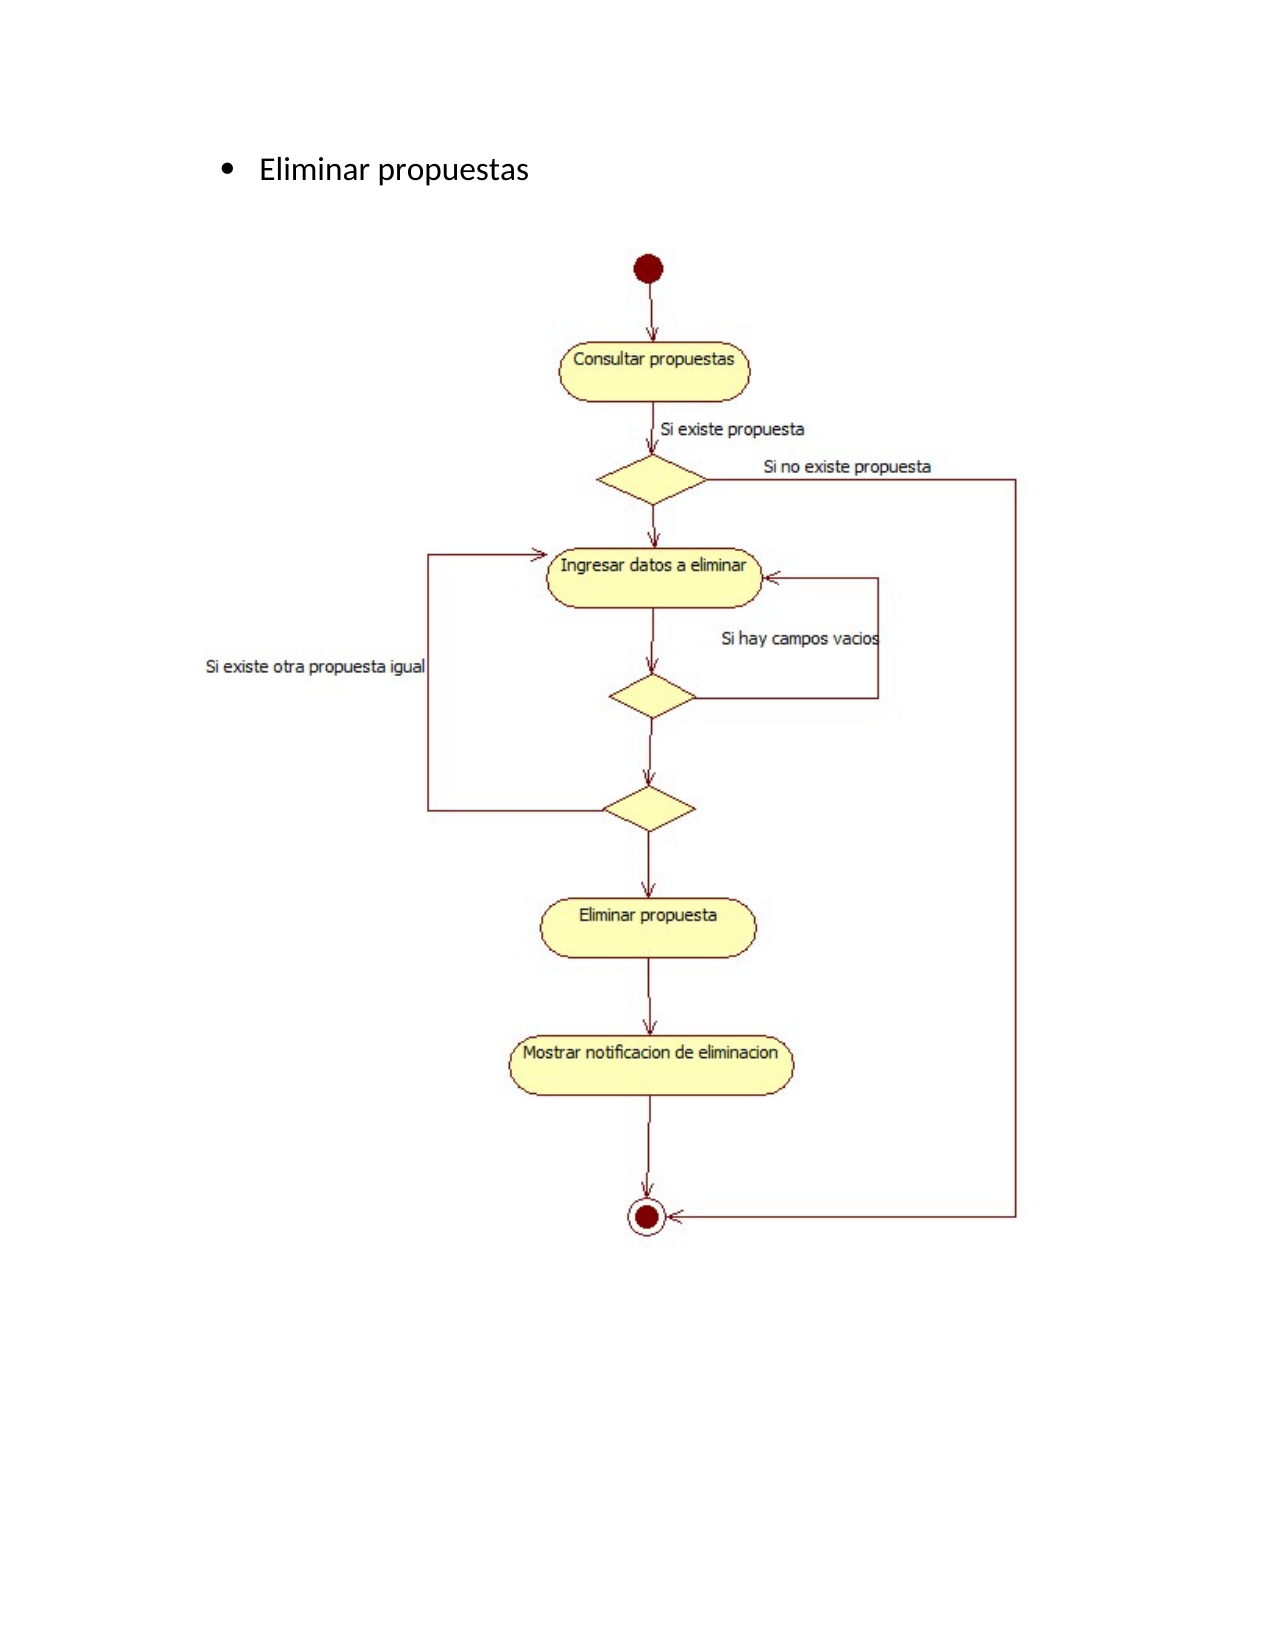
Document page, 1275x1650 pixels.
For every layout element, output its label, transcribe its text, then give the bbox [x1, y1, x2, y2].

list Eliminar propuestas [222, 148, 1098, 188]
picture [176, 223, 1048, 1268]
